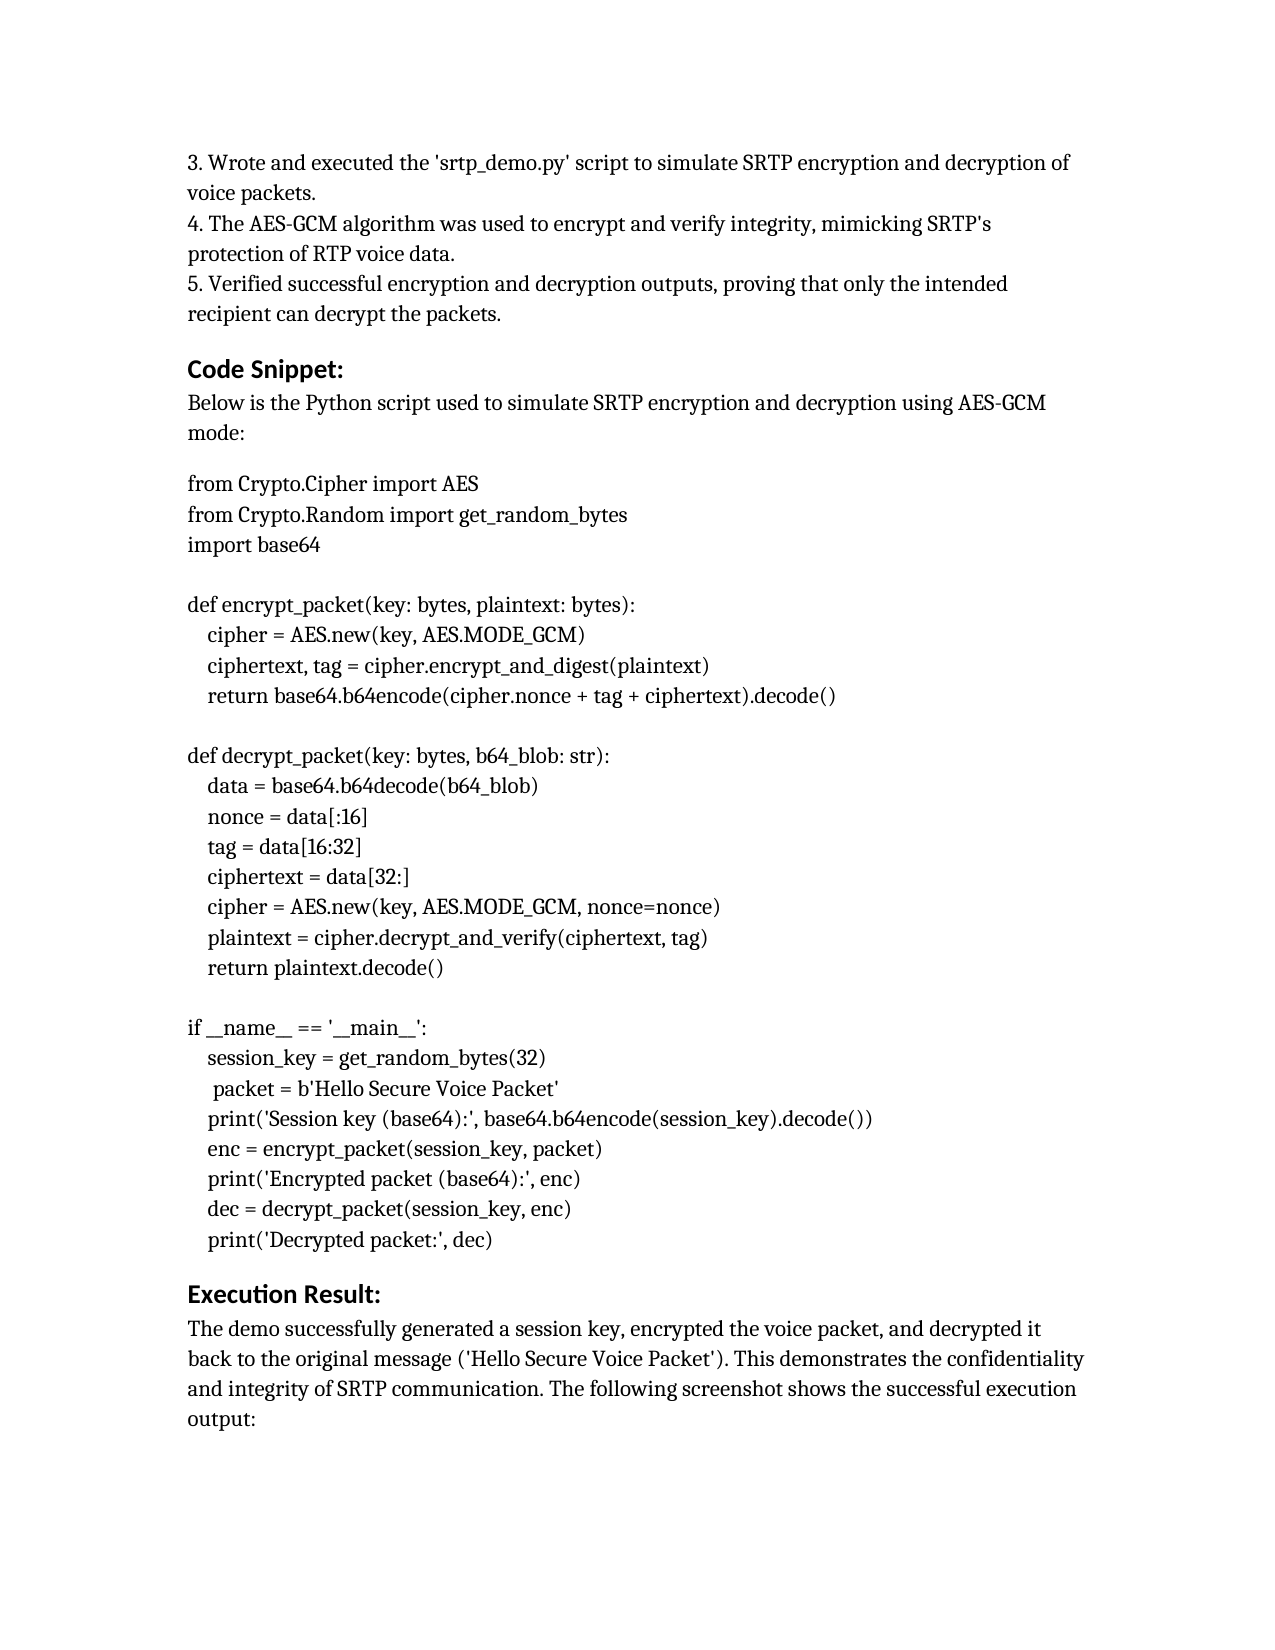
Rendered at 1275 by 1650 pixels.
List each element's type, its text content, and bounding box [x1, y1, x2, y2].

subtitle Code Snippet: [187, 352, 1087, 385]
text The demo successfully generated a session key, encrypted the voice packet, and decrypted it back to the original message ('Hello Secure Voice Packet'). This demonstrates the confidentiality and integrity of SRTP communication. The following screenshot shows the successful execution output: [187, 1315, 1087, 1432]
text from Crypto.Cipher import AES from Crypto.Random import get_random_bytes import base64 def encrypt_packet(key: bytes, plaintext: bytes): cipher = AES.new(key, AES.MODE_GCM) ciphertext, tag = cipher.encrypt_and_digest(plaintext) return base64.b64encode(cipher.nonce + tag + ciphertext).decode() def decrypt_packet(key: bytes, b64_blob: str): data = base64.b64decode(b64_blob) nonce = data[:16] tag = data[16:32] ciphertext = data[32:] cipher = AES.new(key, AES.MODE_GCM, nonce=nonce) plaintext = cipher.decrypt_and_verify(ciphertext, tag) return plaintext.decode() if __name__ == '__main__': session_key = get_random_bytes(32) packet = b'Hello Secure Voice Packet' print('Session key (base64):', base64.b64encode(session_key).decode()) enc = encrypt_packet(session_key, packet) print('Encrypted packet (base64):', enc) dec = decrypt_packet(session_key, enc) print('Decrypted packet:', dec) [187, 471, 1087, 1253]
subtitle Execution Result: [187, 1277, 1087, 1311]
text Below is the Python script used to simulate SRTP encryption and decryption using AES-GCM mode: [187, 390, 1087, 447]
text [187, 150, 1087, 327]
